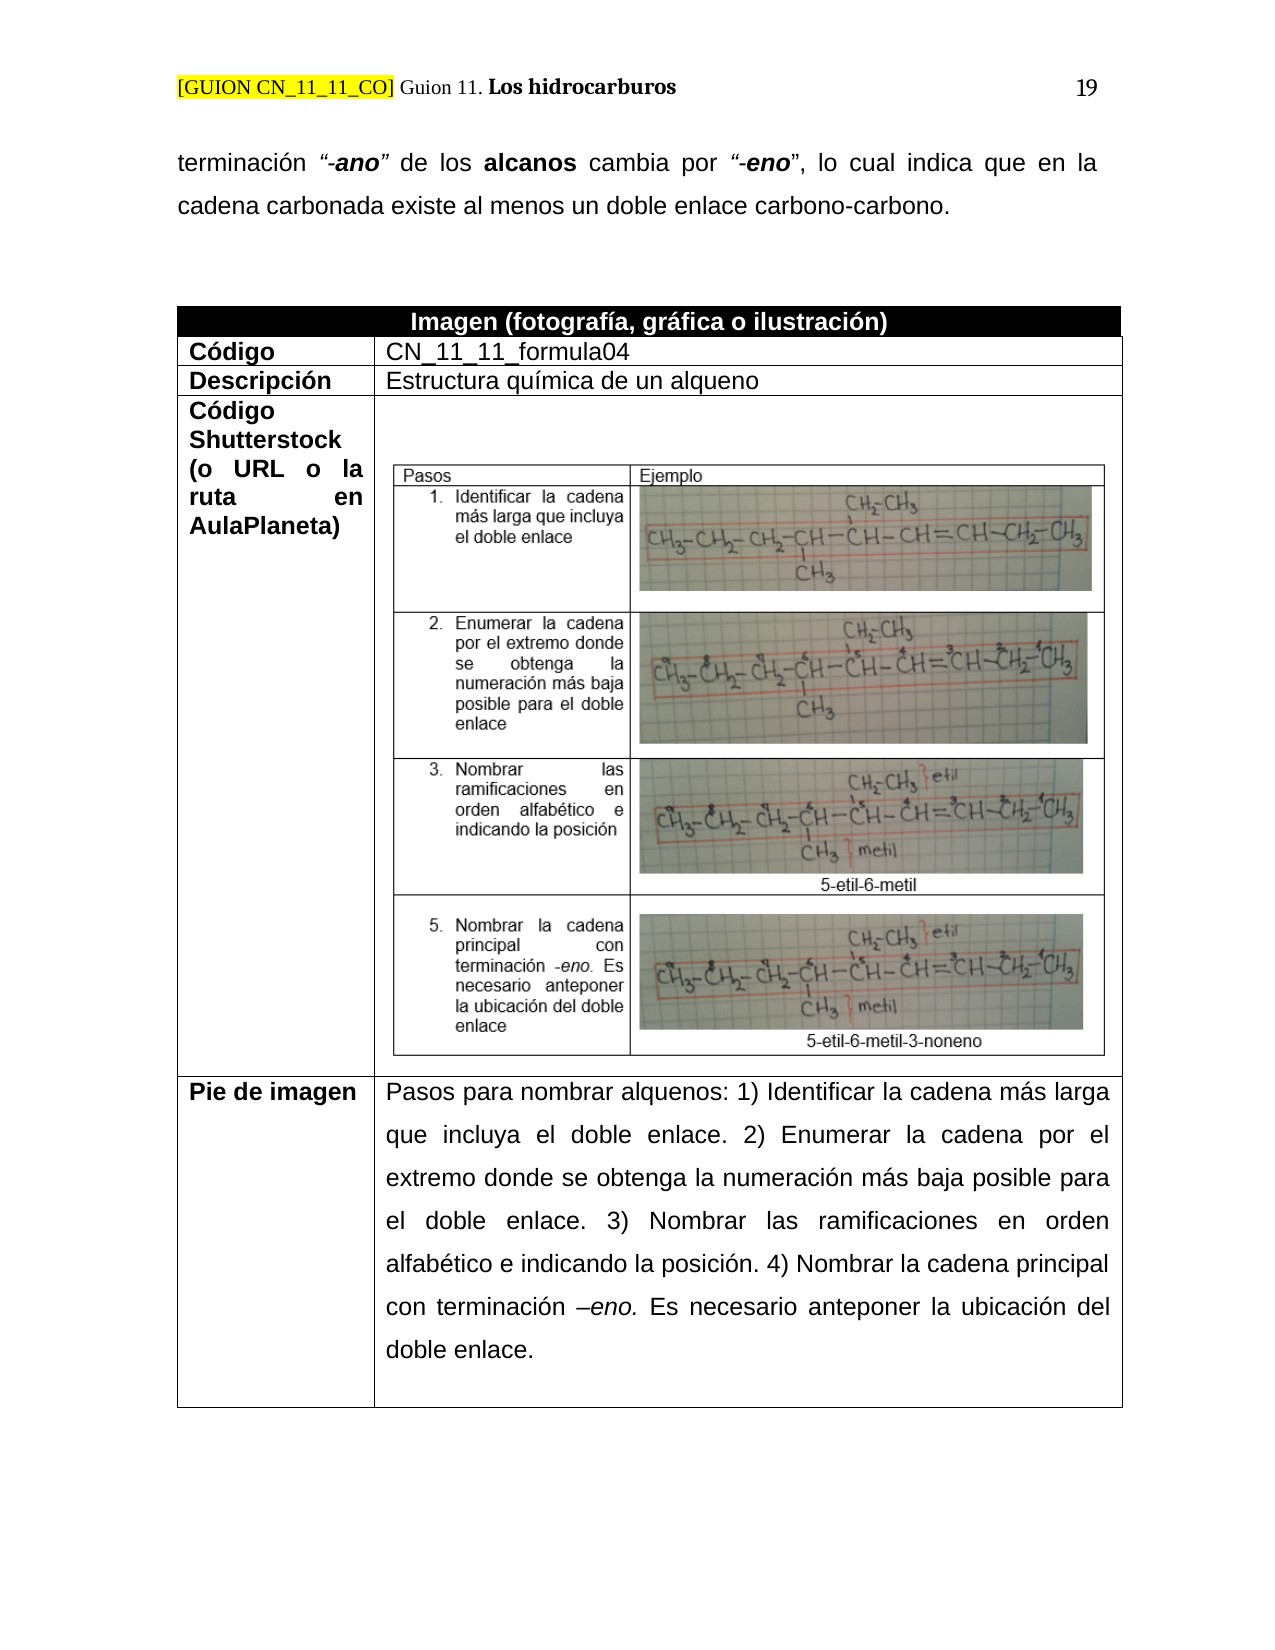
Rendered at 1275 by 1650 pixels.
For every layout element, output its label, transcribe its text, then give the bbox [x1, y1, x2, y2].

table_header Imagen (fotografía, gráfica o ilustración) [178, 307, 1120, 336]
table_cell Código Shutterstock (o URL o la ruta en AulaPlaneta) [178, 396, 374, 1076]
table_cell Estructura química de un alqueno [375, 366, 1122, 395]
picture [385, 453, 1117, 1076]
table_cell Descripción [178, 366, 374, 395]
table_cell Código [178, 337, 374, 365]
table_cell CN_11_11_formula04 [375, 337, 1122, 365]
table_cell Pie de imagen [178, 1077, 374, 1407]
table_cell Pasos para nombrar alquenos: 1) Identificar la cadena más larga que incluya el doble enlace. 2) Enumerar la cadena por el extremo donde se obtenga la numeración más baja posible para el doble enlace. 3) Nombrar las ramificaciones en orden alfabético e indicando la posición. 4) Nombrar la cadena principal con terminación –eno. Es necesario anteponer la ubicación del doble enlace. [375, 1077, 1122, 1407]
table_cell [375, 396, 1122, 1076]
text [177, 148, 1098, 219]
